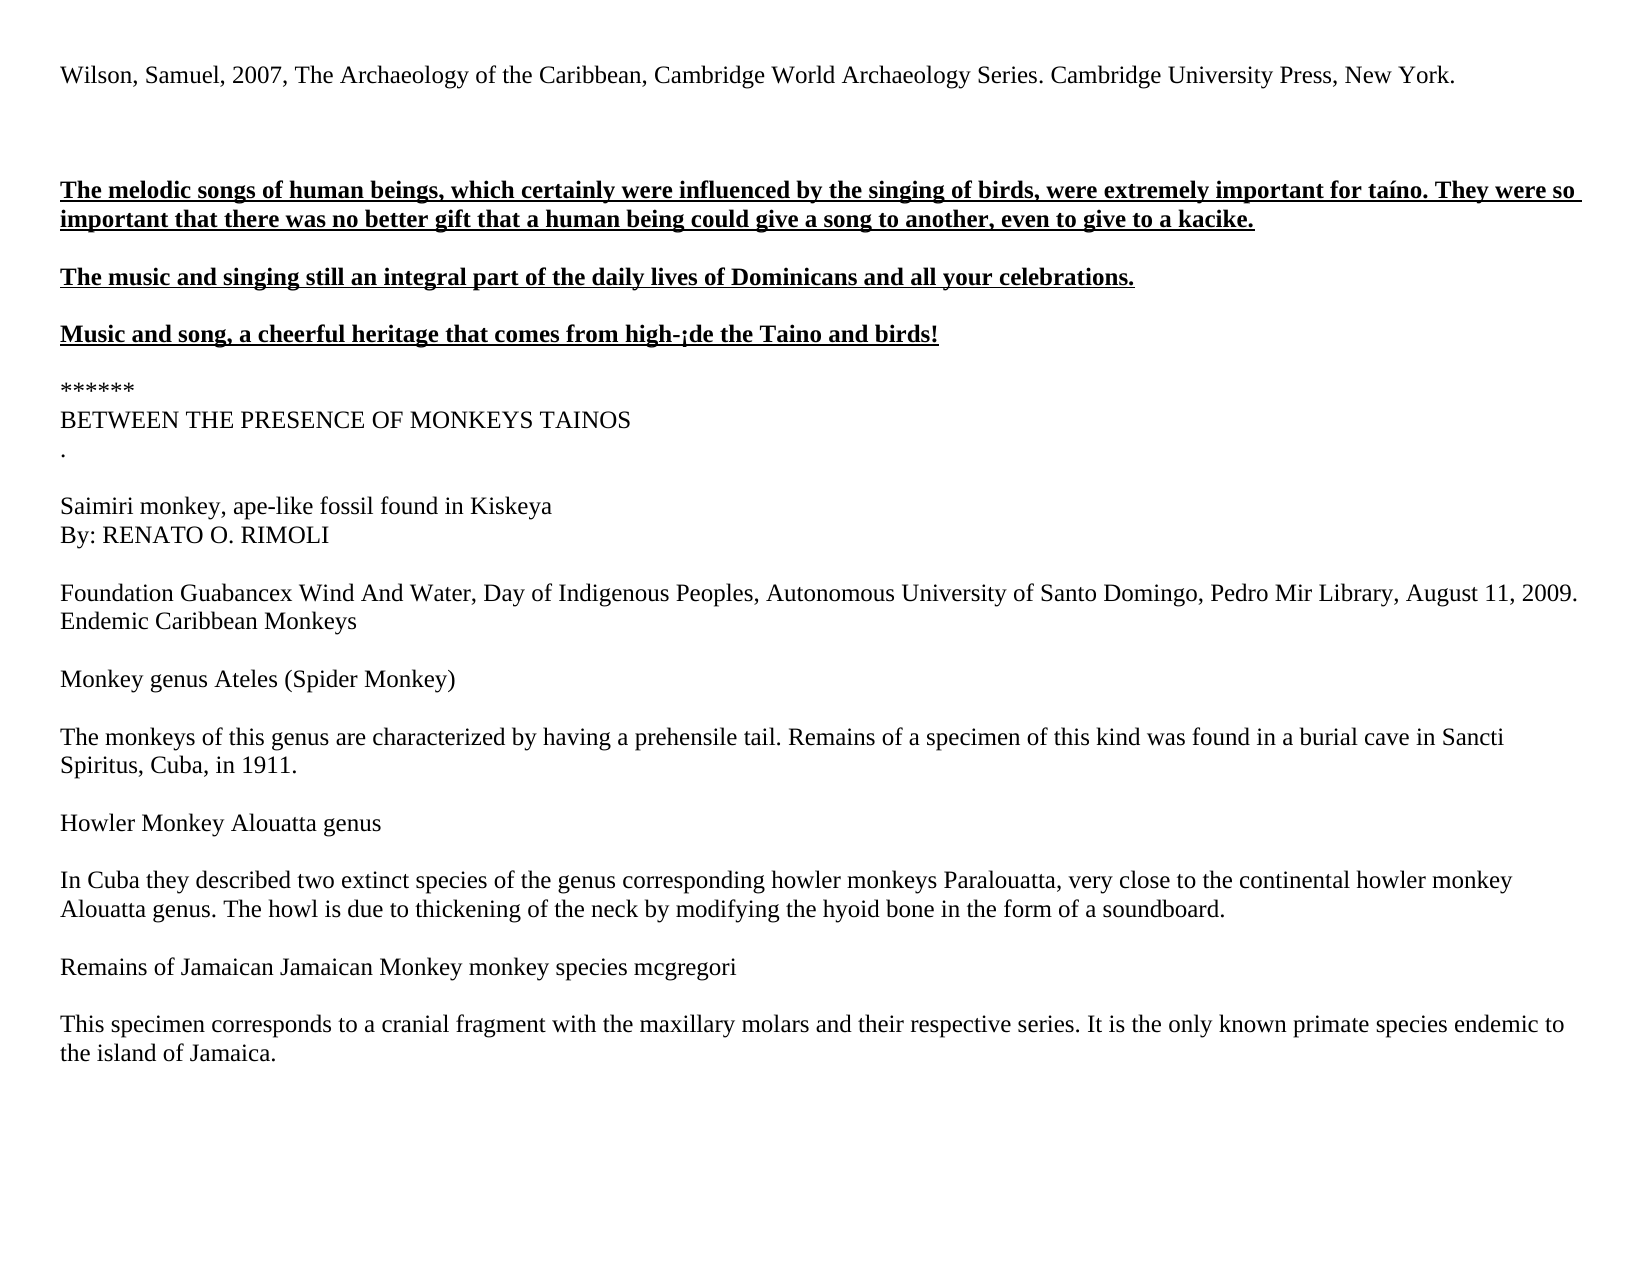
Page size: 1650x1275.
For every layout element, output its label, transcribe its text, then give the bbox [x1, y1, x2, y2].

text Wilson, Samuel, 2007, The Archaeology of the Caribbean, Cambridge World Archaeology Series. Cambridge University Press, New York. [60, 60, 1590, 89]
text The melodic songs of human beings, which certainly were influenced by the singing of birds, were extremely important for taíno. They were so important that there was no better gift that a human being could give a song to another, even to give to a kacike. The music and singing still an integral part of the daily lives of Dominicans and all your celebrations. Music and song, a cheerful heritage that comes from high-¡de the Taino and birds! ****** BETWEEN THE PRESENCE OF MONKEYS TAINOS . Saimiri monkey, ape-like fossil found in Kiskeya By: RENATO O. RIMOLI Foundation Guabancex Wind And Water, Day of Indigenous Peoples, Autonomous University of Santo Domingo, Pedro Mir Library, August 11, 2009. Endemic Caribbean Monkeys Monkey genus Ateles (Spider Monkey) The monkeys of this genus are characterized by having a prehensile tail. Remains of a specimen of this kind was found in a burial cave in Sancti Spiritus, Cuba, in 1911. Howler Monkey Alouatta genus In Cuba they described two extinct species of the genus corresponding howler monkeys Paralouatta, very close to the continental howler monkey Alouatta genus. The howl is due to thickening of the neck by modifying the hyoid bone in the form of a soundboard. Remains of Jamaican Jamaican Monkey monkey species mcgregori This specimen corresponds to a cranial fragment with the maxillary molars and their respective series. It is the only known primate species endemic to the island of Jamaica. [60, 175, 1590, 1067]
